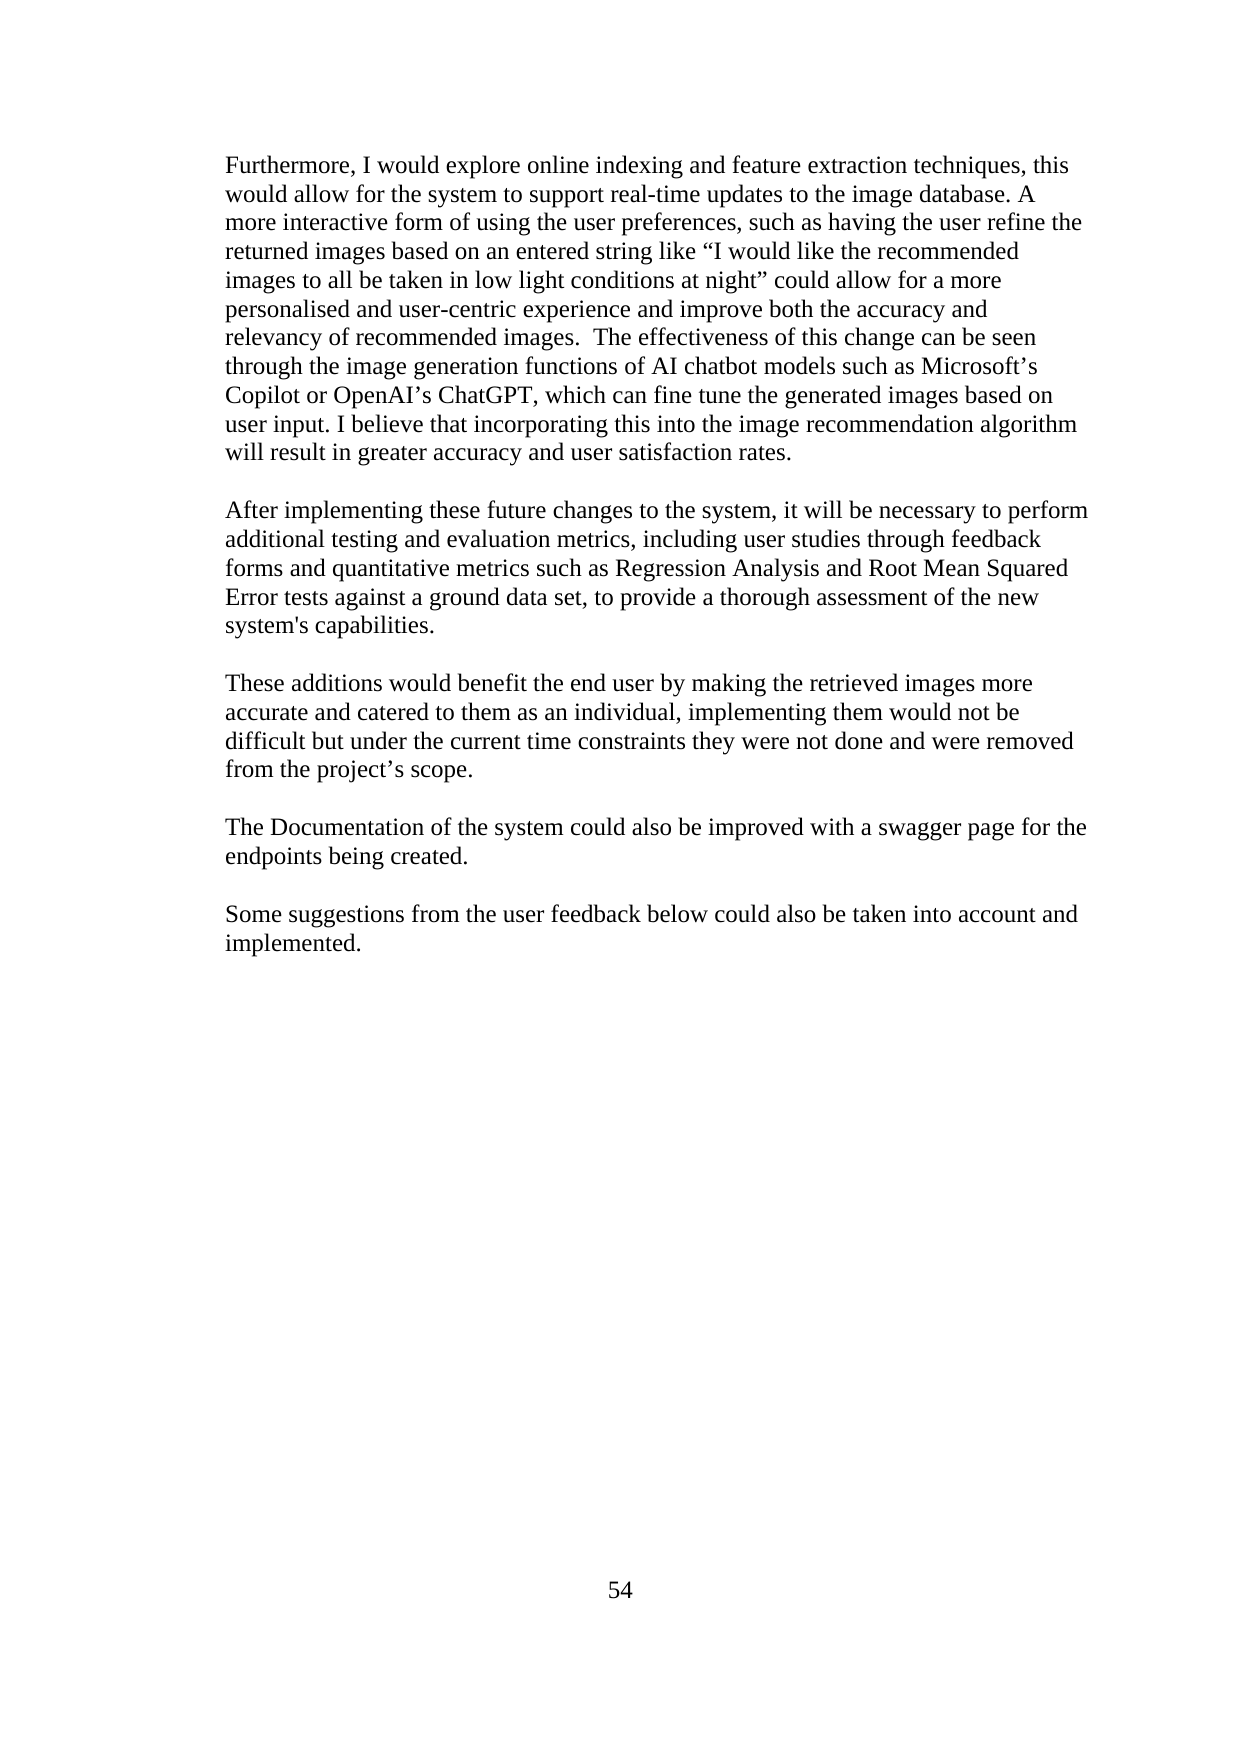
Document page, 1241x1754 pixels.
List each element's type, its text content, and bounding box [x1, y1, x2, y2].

text Furthermore, I would explore online indexing and feature extraction techniques, this would allow for the system to support real-time updates to the image database. A more interactive form of using the user preferences, such as having the user refine the returned images based on an entered string like “I would like the recommended images to all be taken in low light conditions at night” could allow for a more personalised and user-centric experience and improve both the accuracy and relevancy of recommended images. The effectiveness of this change can be seen through the image generation functions of AI chatbot models such as Microsoft’s Copilot or OpenAI’s ChatGPT, which can fine tune the generated images based on user input. I believe that incorporating this into the image recommendation algorithm will result in greater accuracy and user satisfaction rates. [225, 150, 1090, 466]
text The Documentation of the system could also be improved with a swagger page for the endpoints being created. [225, 812, 1090, 870]
text Some suggestions from the user feedback below could also be taken into account and implemented. [225, 899, 1090, 985]
text After implementing these future changes to the system, it will be necessary to perform additional testing and evaluation metrics, including user studies through feedback forms and quantitative metrics such as Regression Analysis and Root Mean Squared Error tests against a ground data set, to provide a thorough assessment of the new system's capabilities. [225, 495, 1090, 639]
text These additions would benefit the end user by making the retrieved images more accurate and catered to them as an individual, implementing them would not be difficult but under the current time constraints they were not done and were removed from the project’s scope. [225, 668, 1090, 783]
